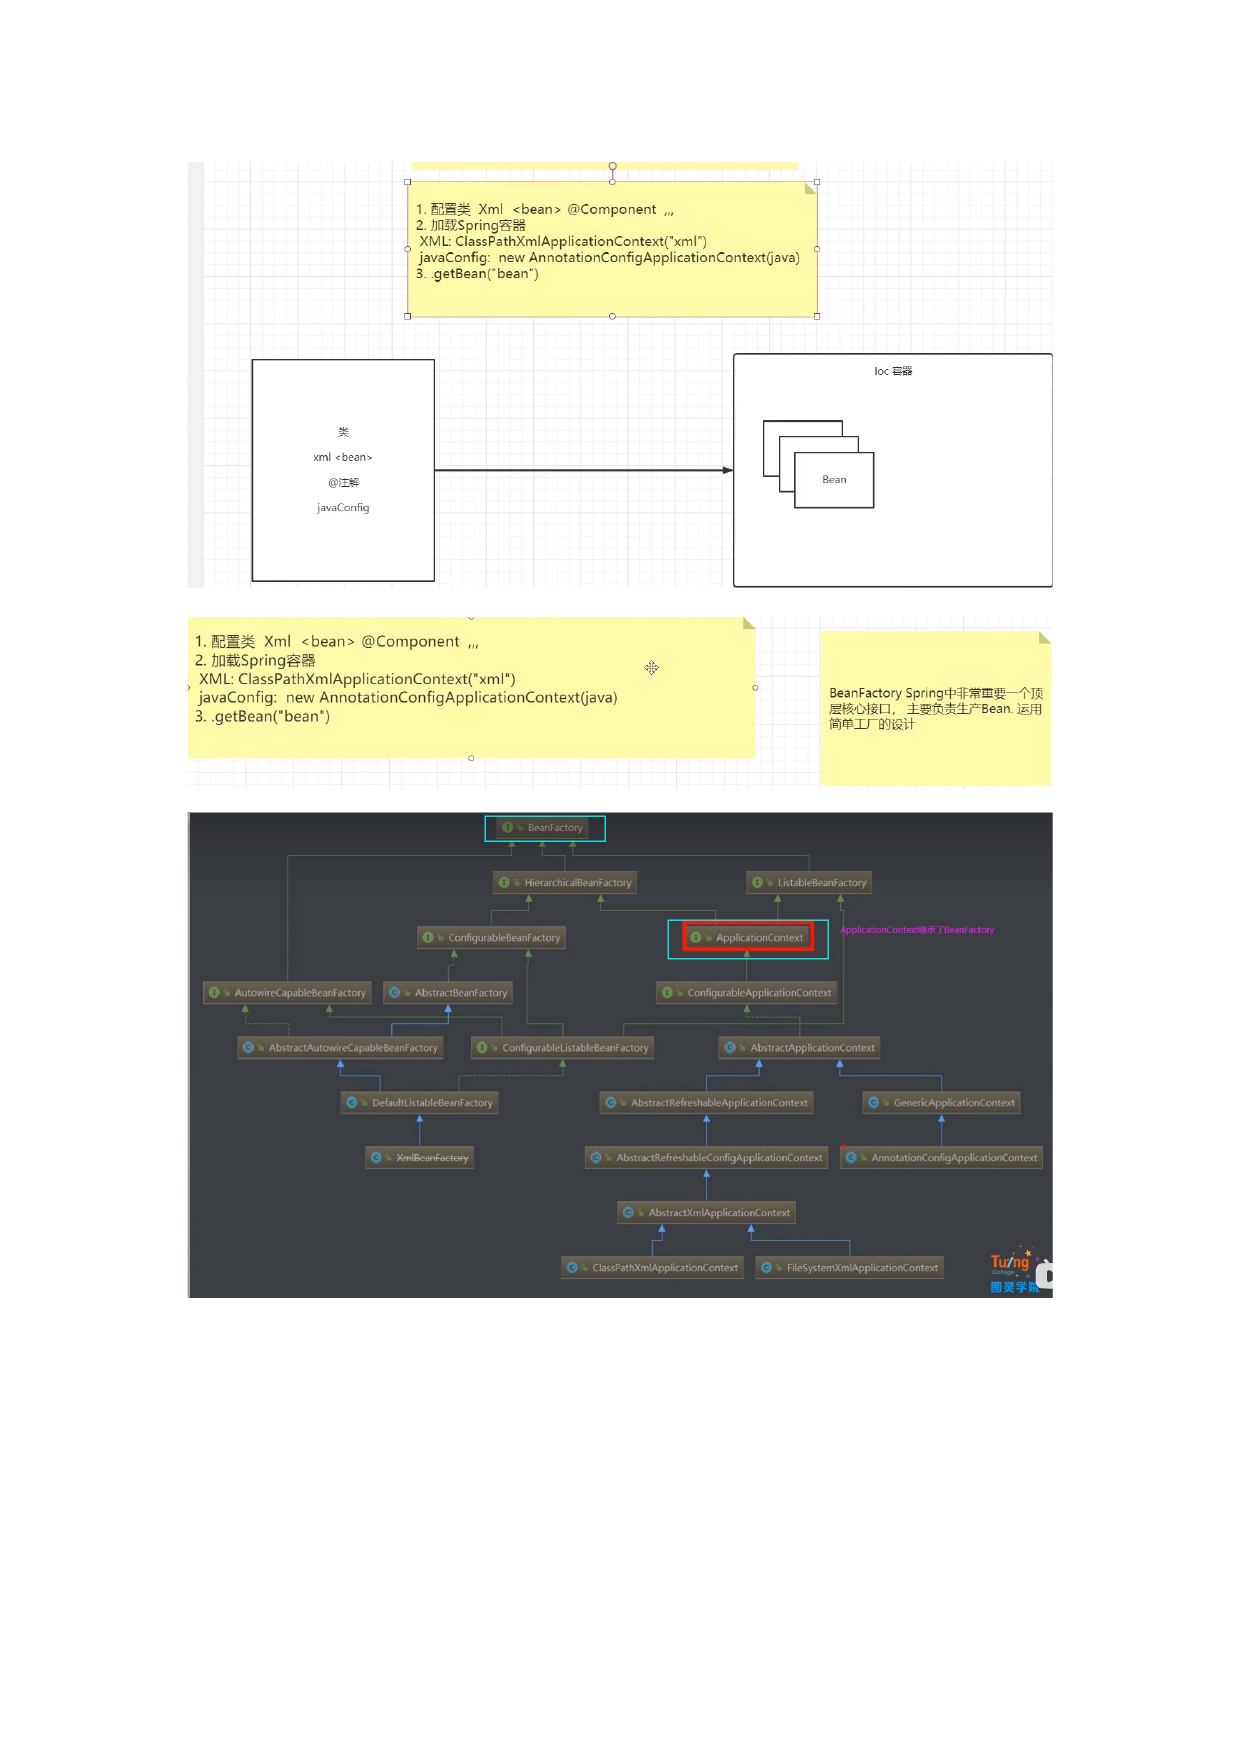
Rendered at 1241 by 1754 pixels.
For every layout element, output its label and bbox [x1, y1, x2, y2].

picture [187, 812, 1053, 1298]
picture [187, 617, 1053, 789]
picture [187, 162, 1053, 588]
